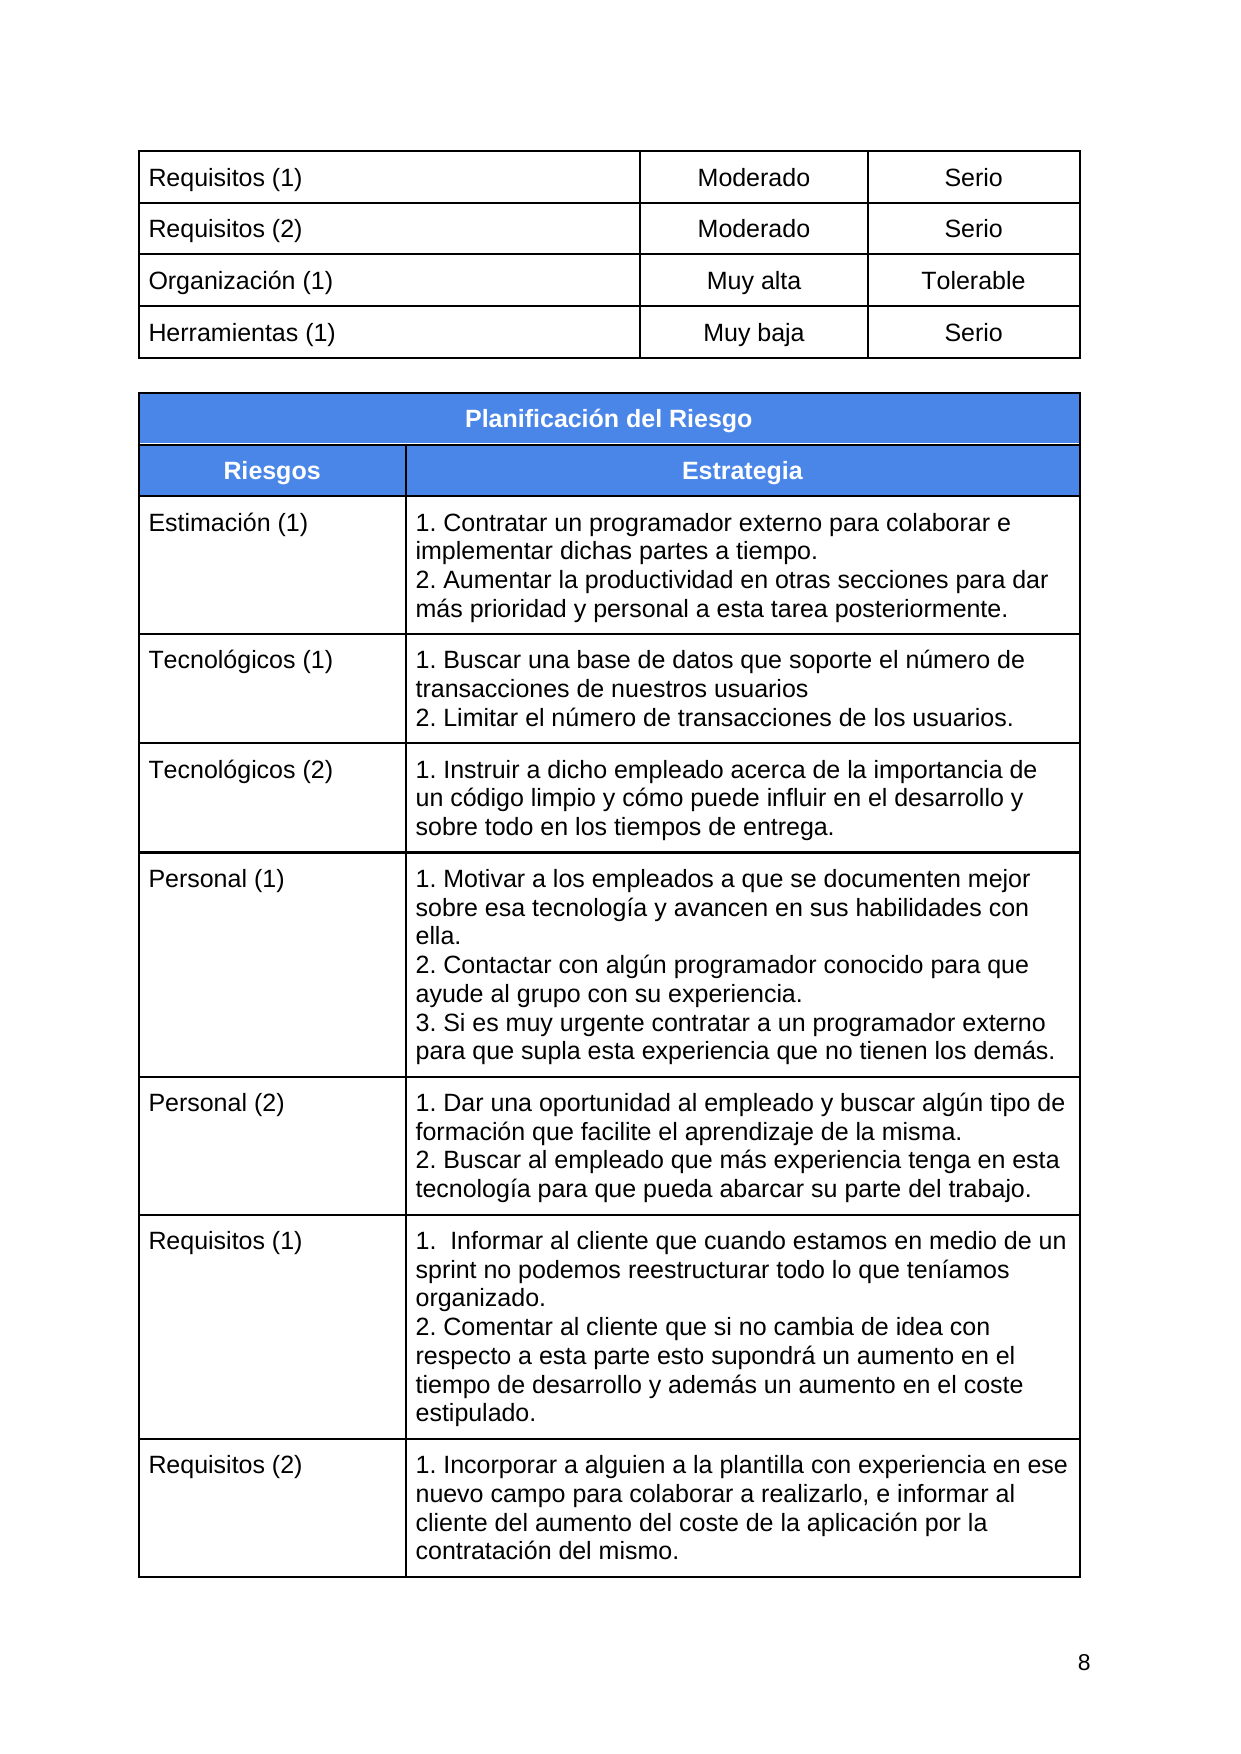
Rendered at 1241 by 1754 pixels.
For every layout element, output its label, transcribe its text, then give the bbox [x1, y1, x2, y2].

table_cell Requisitos (1) [140, 1216, 405, 1438]
table_cell Estrategia [407, 446, 1079, 495]
table_cell Requisitos (2) [140, 1440, 405, 1576]
table_cell Estimación (1) [140, 497, 405, 633]
table_cell 1. Buscar una base de datos que soporte el número de transacciones de nuestros usuarios 2. Limitar el número de transacciones de los usuarios. [407, 635, 1079, 742]
table_cell Moderado [641, 204, 867, 253]
table_cell Requisitos (2) [140, 204, 639, 253]
table_header Planificación del Riesgo [140, 394, 1079, 443]
table_cell 1. Motivar a los empleados a que se documenten mejor sobre esa tecnología y avancen en sus habilidades con ella. 2. Contactar con algún programador conocido para que ayude al grupo con su experiencia. 3. Si es muy urgente contratar a un programador externo para que supla esta experiencia que no tienen los demás. [407, 854, 1079, 1076]
table_cell 1. Incorporar a alguien a la plantilla con experiencia en ese nuevo campo para colaborar a realizarlo, e informar al cliente del aumento del coste de la aplicación por la contratación del mismo. [407, 1440, 1079, 1576]
table_cell Personal (1) [140, 854, 405, 1076]
table_cell Moderado [641, 152, 867, 202]
table_cell Serio [869, 204, 1079, 253]
table_cell Muy alta [641, 255, 867, 305]
table_cell 1. Instruir a dicho empleado acerca de la importancia de un código limpio y cómo puede influir en el desarrollo y sobre todo en los tiempos de entrega. [407, 744, 1079, 851]
table_cell Tecnológicos (2) [140, 744, 405, 851]
table_cell Personal (2) [140, 1078, 405, 1213]
table_cell 1. Informar al cliente que cuando estamos en medio de un sprint no podemos reestructurar todo lo que teníamos organizado. 2. Comentar al cliente que si no cambia de idea con respecto a esta parte esto supondrá un aumento en el tiempo de desarrollo y además un aumento en el coste estipulado. [407, 1216, 1079, 1438]
table_cell Muy baja [641, 307, 867, 357]
table_cell 1. Contratar un programador externo para colaborar e implementar dichas partes a tiempo. 2. Aumentar la productividad en otras secciones para dar más prioridad y personal a esta tarea posteriormente. [407, 497, 1079, 633]
table_cell Tolerable [869, 255, 1079, 305]
table_cell Serio [869, 152, 1079, 202]
table_cell Serio [869, 307, 1079, 357]
table_cell 1. Dar una oportunidad al empleado y buscar algún tipo de formación que facilite el aprendizaje de la misma. 2. Buscar al empleado que más experiencia tenga en esta tecnología para que pueda abarcar su parte del trabajo. [407, 1078, 1079, 1213]
table_cell Organización (1) [140, 255, 639, 305]
table_cell Herramientas (1) [140, 307, 639, 357]
table_cell Requisitos (1) [140, 152, 639, 202]
table_cell Tecnológicos (1) [140, 635, 405, 742]
table_cell Riesgos [140, 446, 405, 495]
